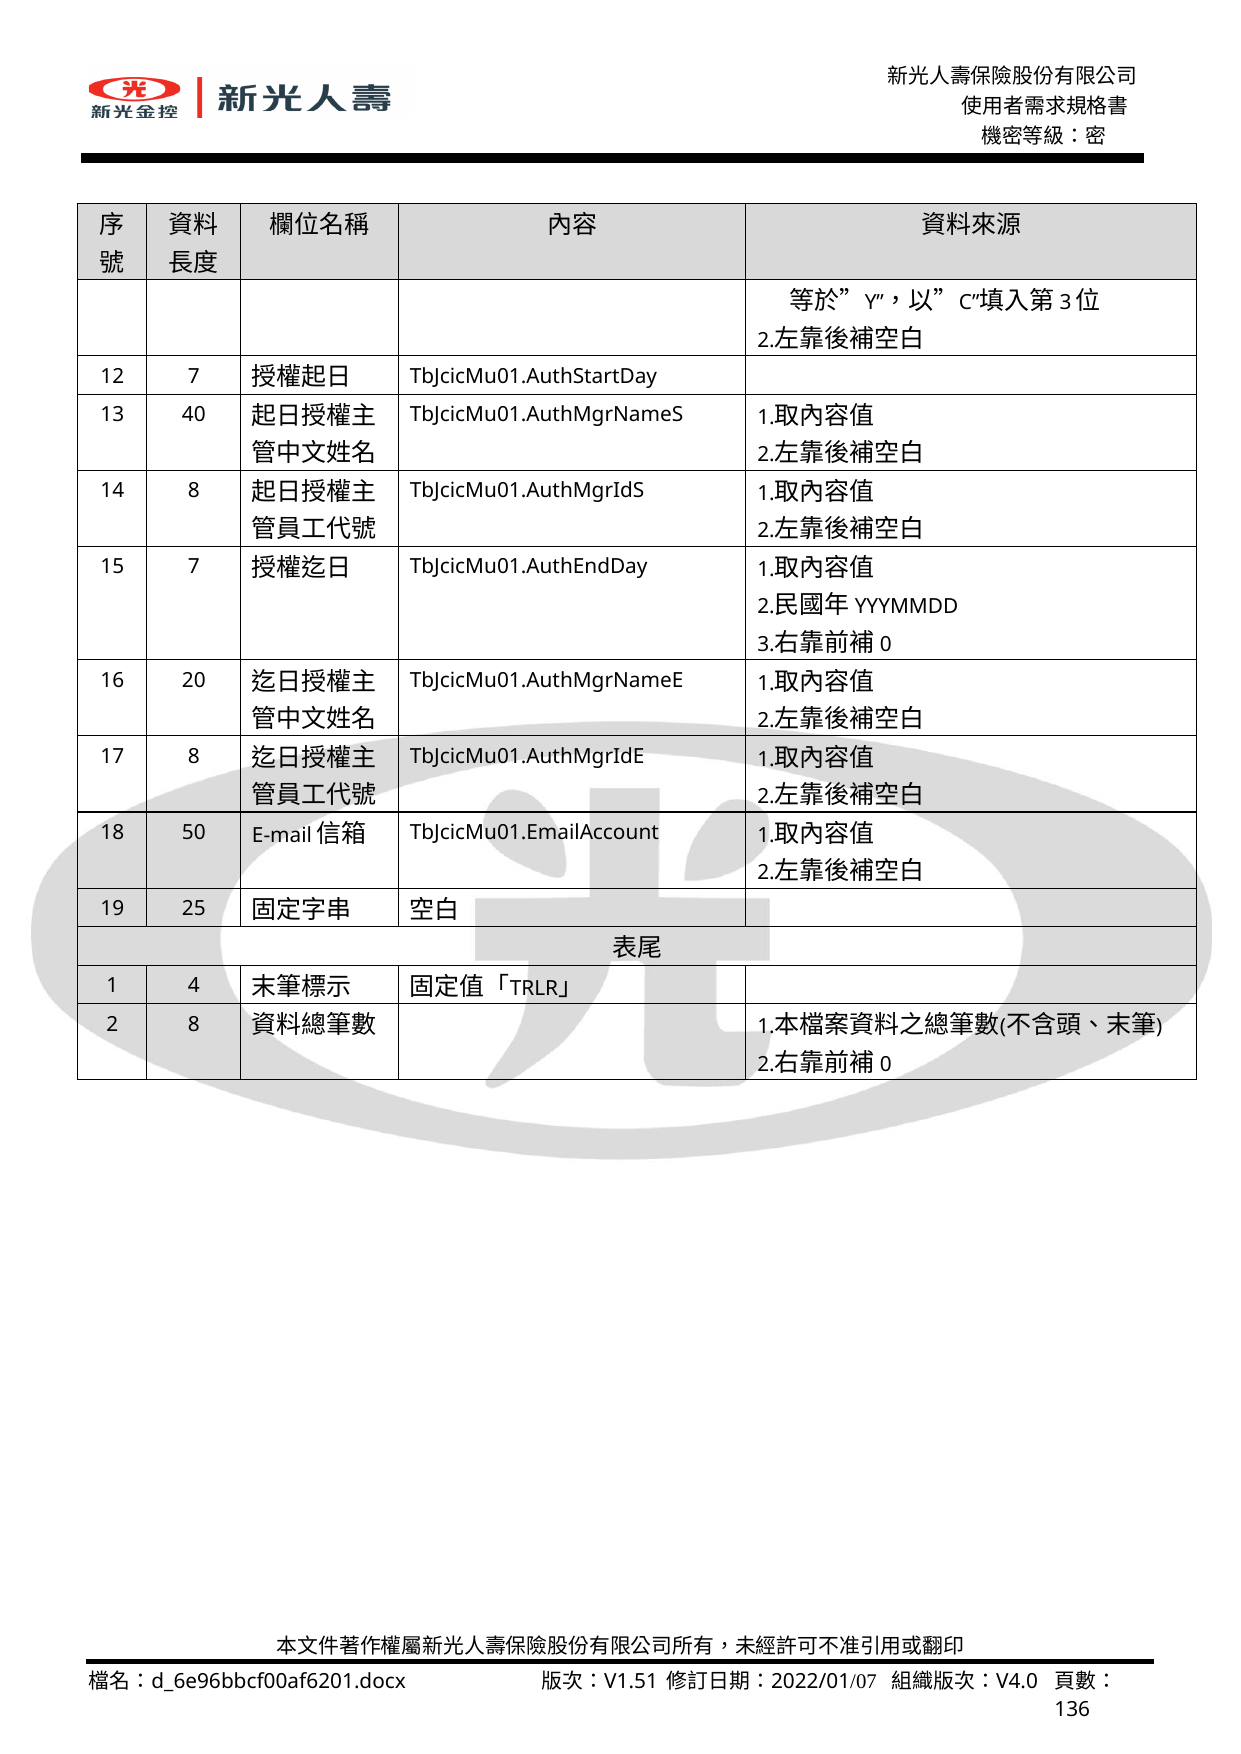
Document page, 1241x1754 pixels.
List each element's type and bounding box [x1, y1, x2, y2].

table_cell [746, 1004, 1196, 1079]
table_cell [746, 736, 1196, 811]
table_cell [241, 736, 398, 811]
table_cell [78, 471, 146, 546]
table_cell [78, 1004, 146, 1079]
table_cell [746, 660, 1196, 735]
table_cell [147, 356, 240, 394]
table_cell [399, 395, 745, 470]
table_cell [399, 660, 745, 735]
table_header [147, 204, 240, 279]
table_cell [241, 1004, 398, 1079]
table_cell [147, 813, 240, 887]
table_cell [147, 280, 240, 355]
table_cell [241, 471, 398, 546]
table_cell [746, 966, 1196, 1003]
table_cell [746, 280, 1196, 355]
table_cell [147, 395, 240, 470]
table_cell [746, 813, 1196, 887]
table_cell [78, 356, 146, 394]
picture [25, 713, 1215, 1166]
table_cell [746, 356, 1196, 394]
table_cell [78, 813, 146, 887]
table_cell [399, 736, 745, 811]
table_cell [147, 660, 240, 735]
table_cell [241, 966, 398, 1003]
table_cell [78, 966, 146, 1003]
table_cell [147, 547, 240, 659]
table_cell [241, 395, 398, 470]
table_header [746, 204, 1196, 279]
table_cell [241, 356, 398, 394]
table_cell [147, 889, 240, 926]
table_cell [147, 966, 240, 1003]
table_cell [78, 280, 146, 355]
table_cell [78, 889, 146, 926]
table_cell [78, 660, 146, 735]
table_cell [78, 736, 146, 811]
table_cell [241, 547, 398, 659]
picture [88, 61, 414, 118]
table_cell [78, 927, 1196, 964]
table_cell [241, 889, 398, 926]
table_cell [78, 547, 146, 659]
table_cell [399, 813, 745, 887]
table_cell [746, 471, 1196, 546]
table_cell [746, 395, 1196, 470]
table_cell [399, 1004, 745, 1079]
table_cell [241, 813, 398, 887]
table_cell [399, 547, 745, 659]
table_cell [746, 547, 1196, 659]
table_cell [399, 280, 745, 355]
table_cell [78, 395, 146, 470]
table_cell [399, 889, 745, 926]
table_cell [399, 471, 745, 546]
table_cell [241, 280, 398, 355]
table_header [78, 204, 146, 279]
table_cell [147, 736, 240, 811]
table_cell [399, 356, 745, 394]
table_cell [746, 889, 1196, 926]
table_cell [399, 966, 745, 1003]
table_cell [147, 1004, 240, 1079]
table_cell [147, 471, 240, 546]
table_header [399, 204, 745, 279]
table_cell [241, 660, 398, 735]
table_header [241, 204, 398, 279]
